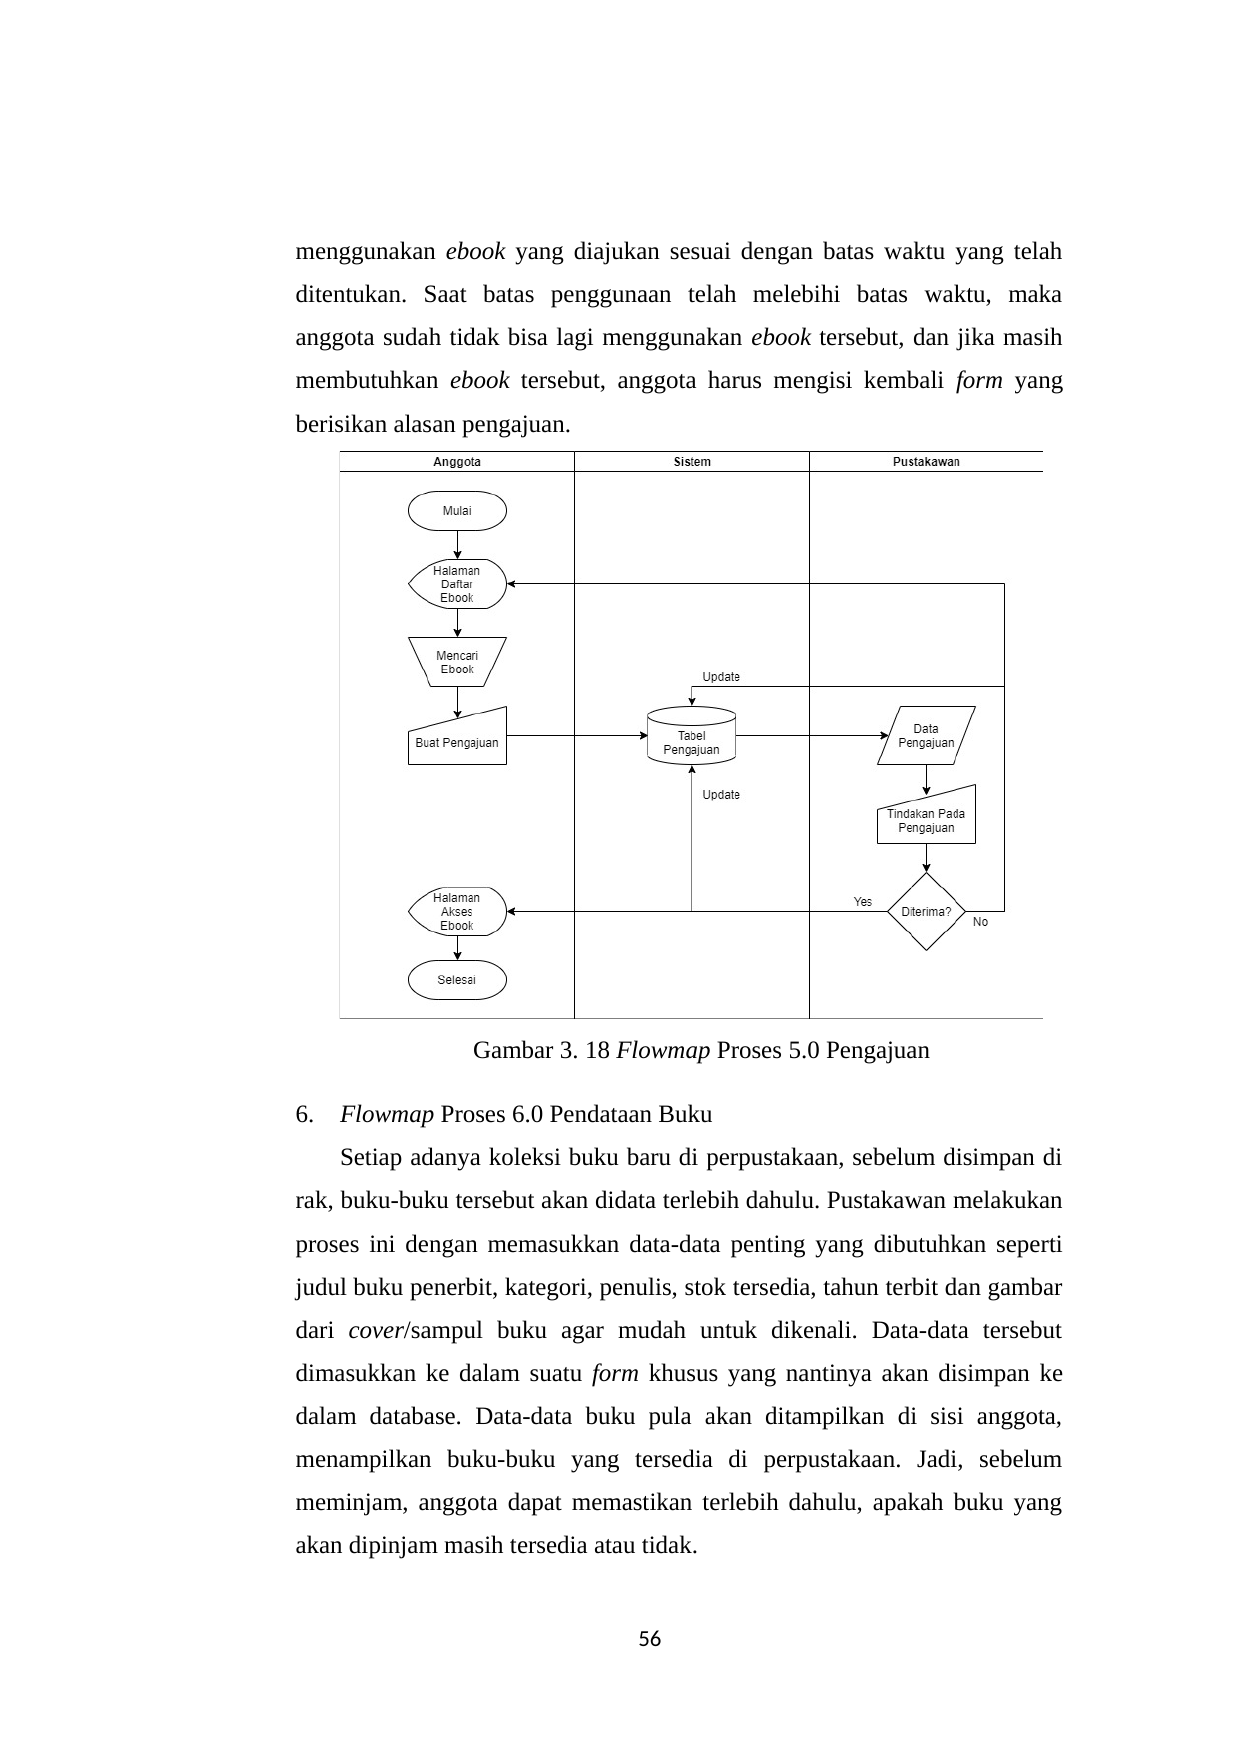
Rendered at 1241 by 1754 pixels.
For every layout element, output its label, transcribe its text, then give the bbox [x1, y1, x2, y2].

text Gambar 3. 18 Flowmap Proses 5.0 Pengajuan [236, 1035, 1063, 1064]
list Setiap adanya koleksi buku baru di perpustakaan, sebelum disimpan di rak, buku-buku tersebut akan didata terlebih dahulu. Pustakawan melakukan proses ini dengan memasukkan data-data penting yang dibutuhkan seperti judul buku penerbit, kategori, penulis, stok tersedia, tahun terbit dan gambar dari cover/sampul buku agar mudah untuk dikenali. Data-data tersebut dimasukkan ke dalam suatu form khusus yang nantinya akan disimpan ke dalam database. Data-data buku pula akan ditampilkan di sisi anggota, menampilkan buku-buku yang tersedia di perpustakaan. Jadi, sebelum meminjam, anggota dapat memastikan terlebih dahulu, apakah buku yang akan dipinjam masih tersedia atau tidak. [295, 1142, 1063, 1559]
picture [339, 451, 1043, 1019]
list Flowmap Proses 6.0 Pendataan Buku [295, 1099, 1063, 1128]
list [295, 236, 1063, 437]
